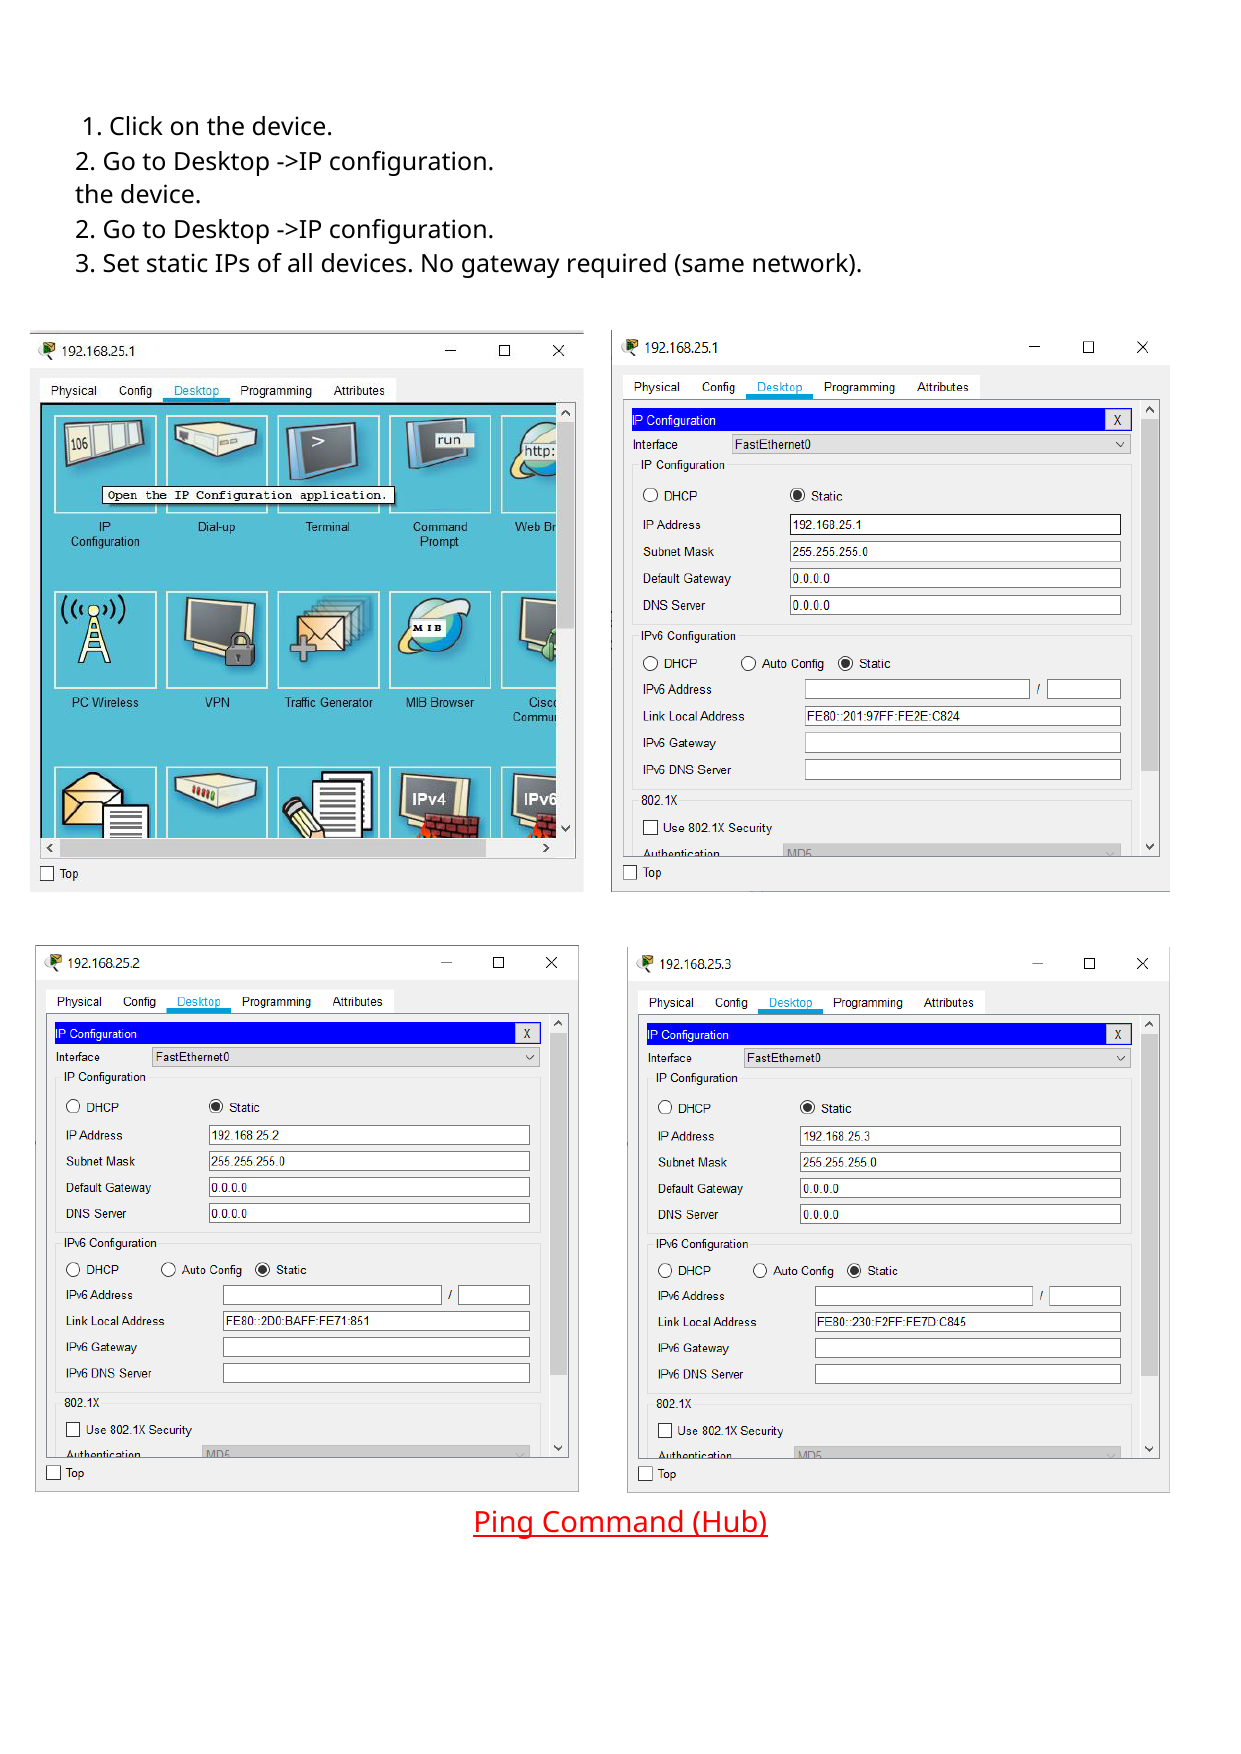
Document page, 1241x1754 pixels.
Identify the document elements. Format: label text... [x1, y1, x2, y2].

text 2. Go to Desktop ->IP configuration. [75, 211, 1165, 245]
text 2. Go to Desktop ->IP configuration. [75, 143, 1165, 177]
text 3. Set static IPs of all devices. No gateway required (same network). [75, 245, 1165, 279]
text 1. Click on the device. [75, 109, 1165, 143]
text Ping Command (Hub) [75, 1128, 1165, 1541]
picture [35, 945, 579, 1492]
text the device. [75, 177, 1165, 211]
picture [627, 947, 1170, 1493]
picture [611, 330, 1170, 892]
